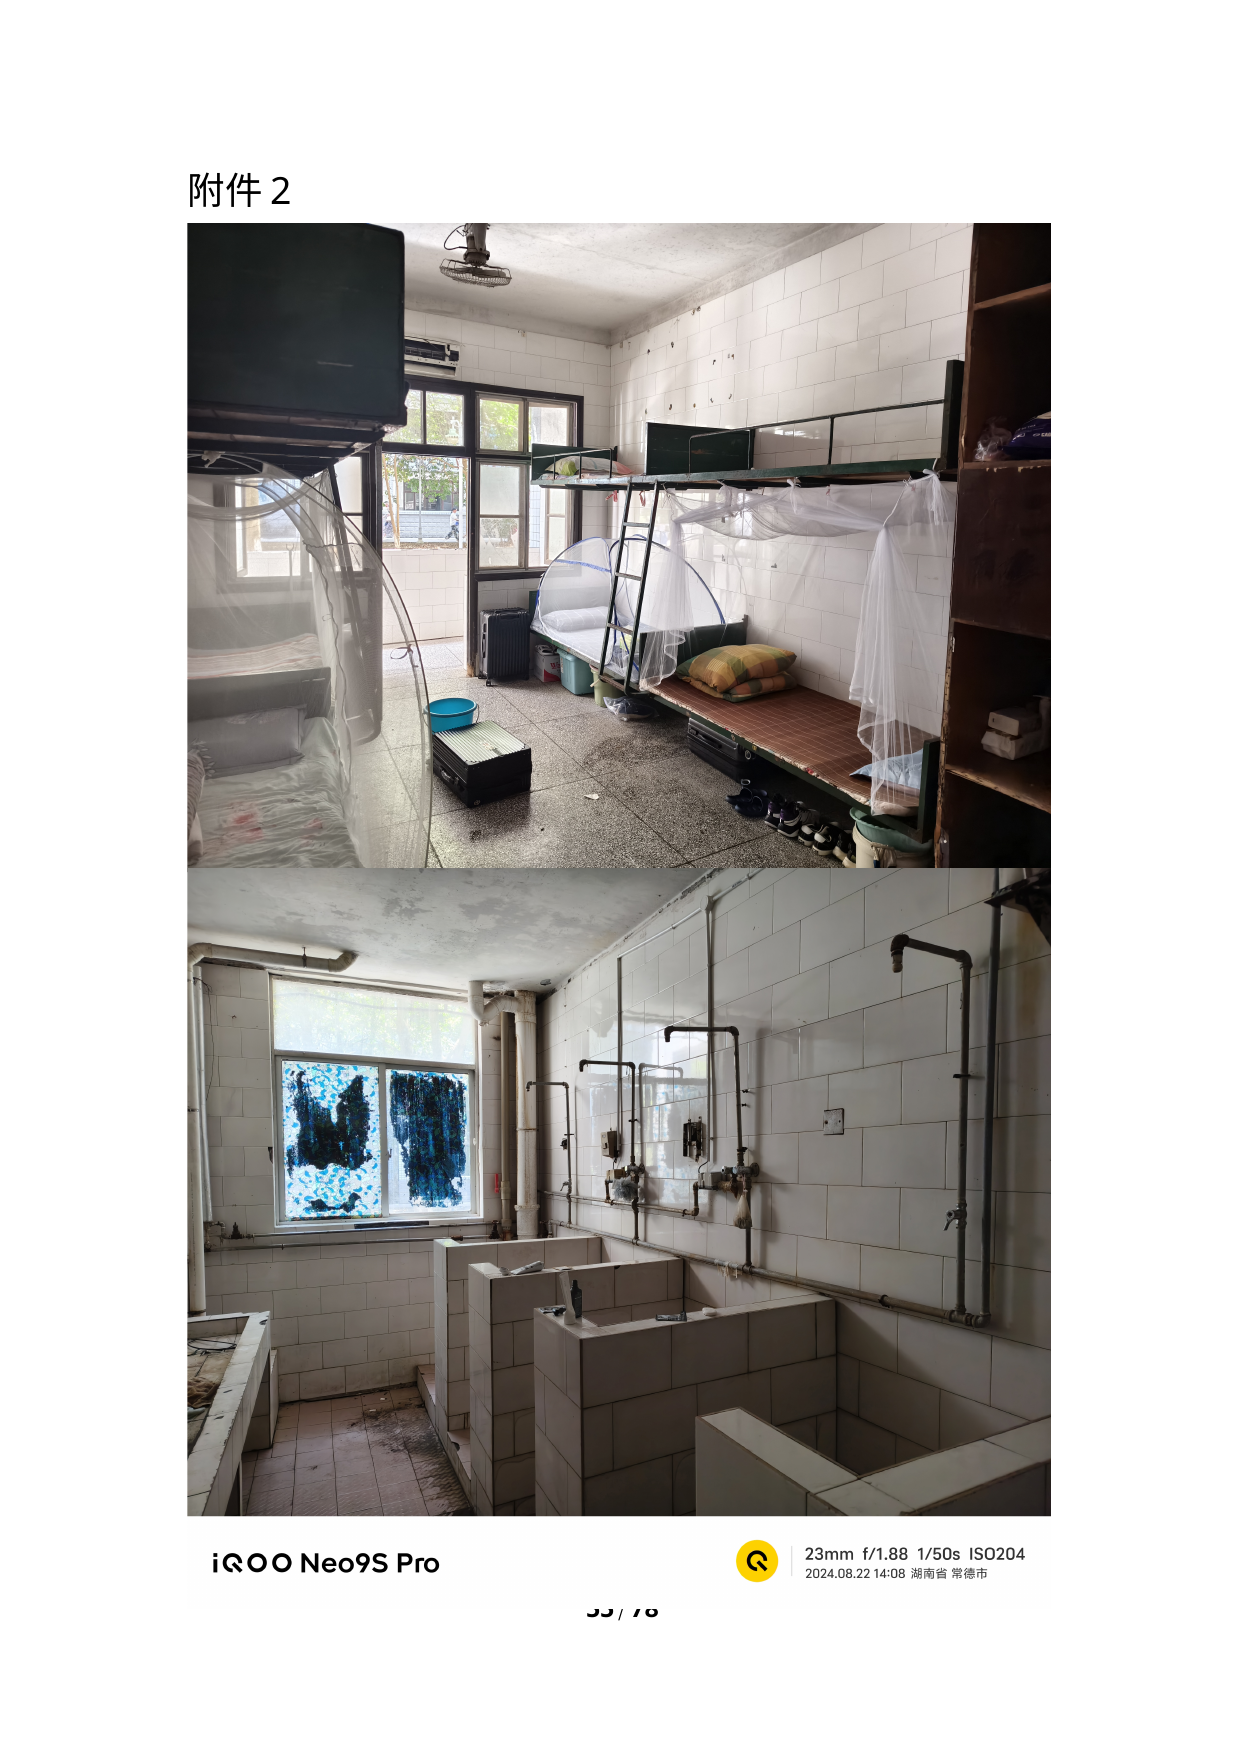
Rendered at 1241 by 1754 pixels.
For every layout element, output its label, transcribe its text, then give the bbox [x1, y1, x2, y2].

text 附件2 [187, 156, 1053, 221]
picture [187, 223, 1051, 1609]
